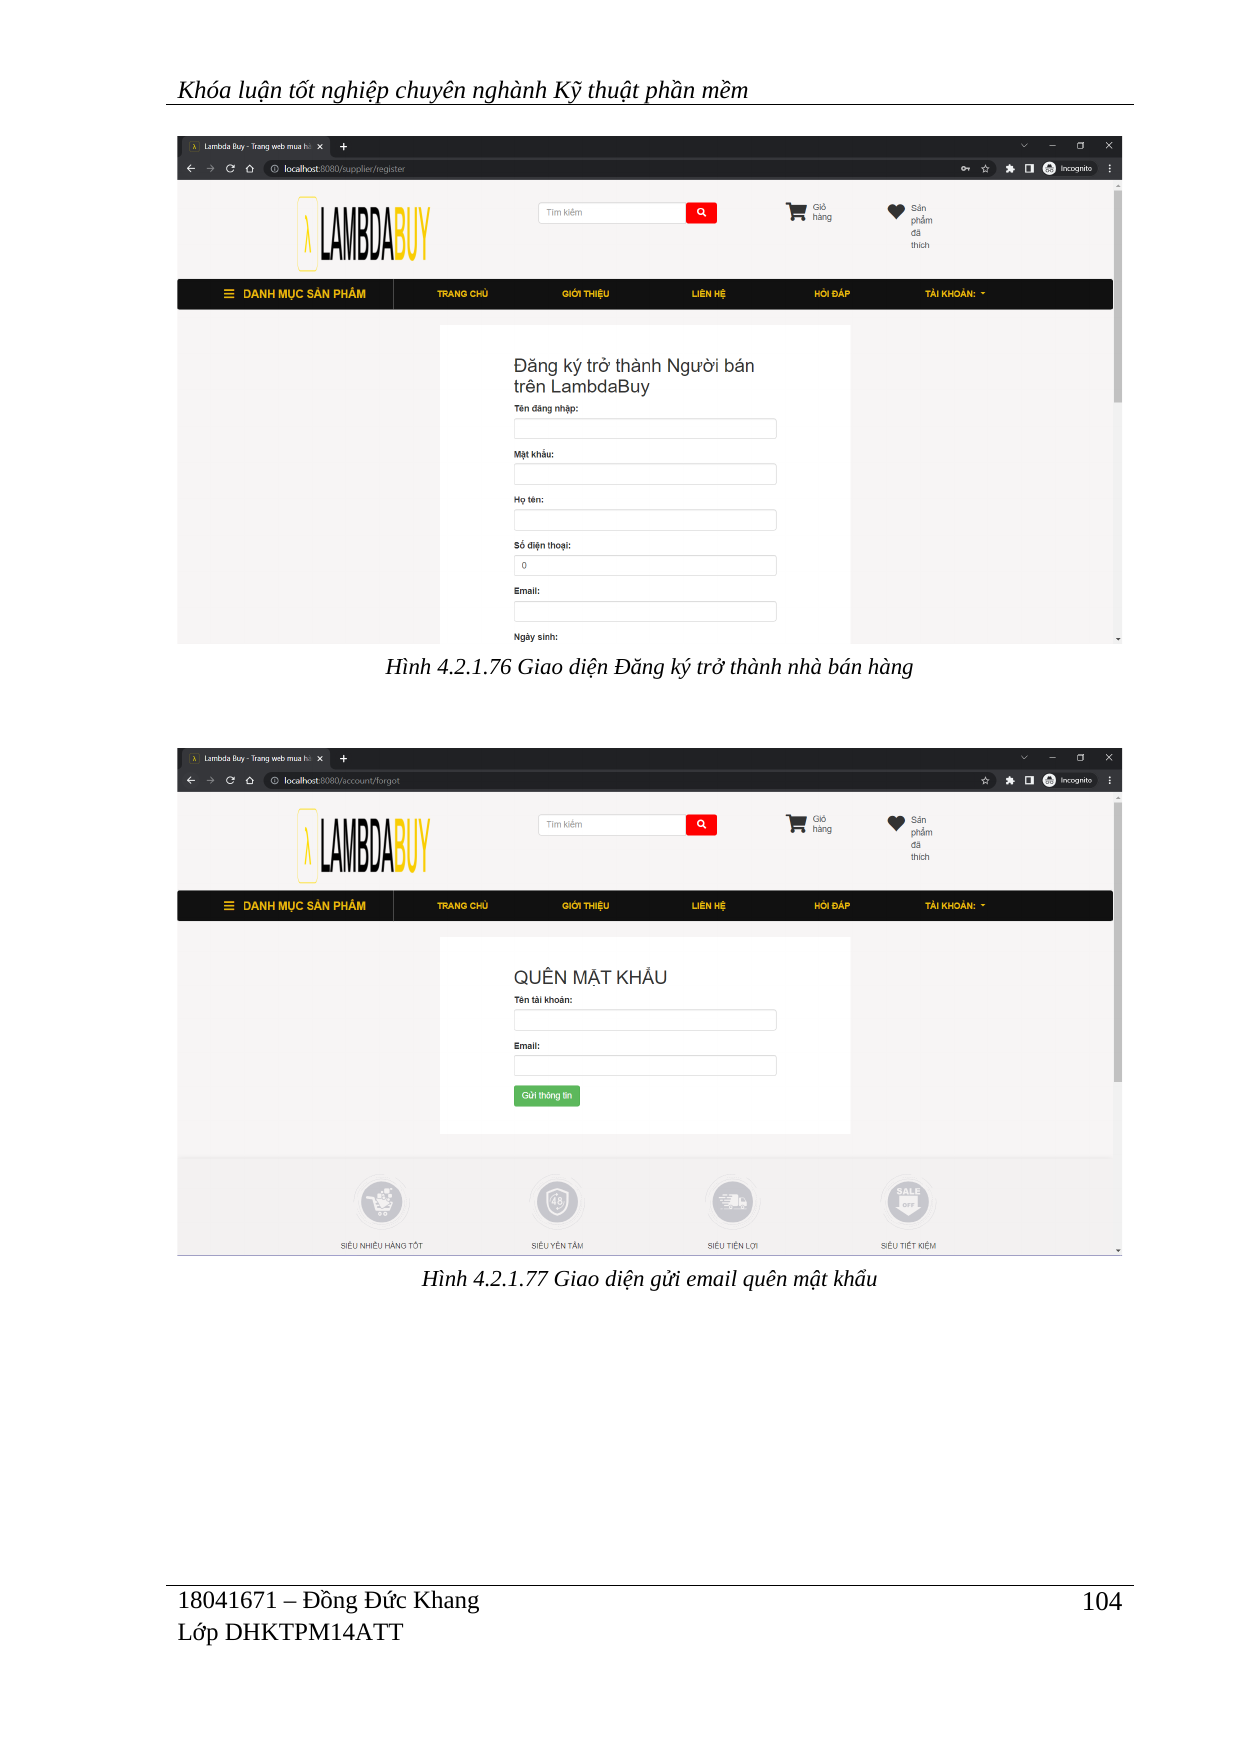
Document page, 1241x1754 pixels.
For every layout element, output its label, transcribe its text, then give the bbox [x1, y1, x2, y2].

picture [177, 136, 1123, 644]
picture [177, 748, 1123, 1256]
